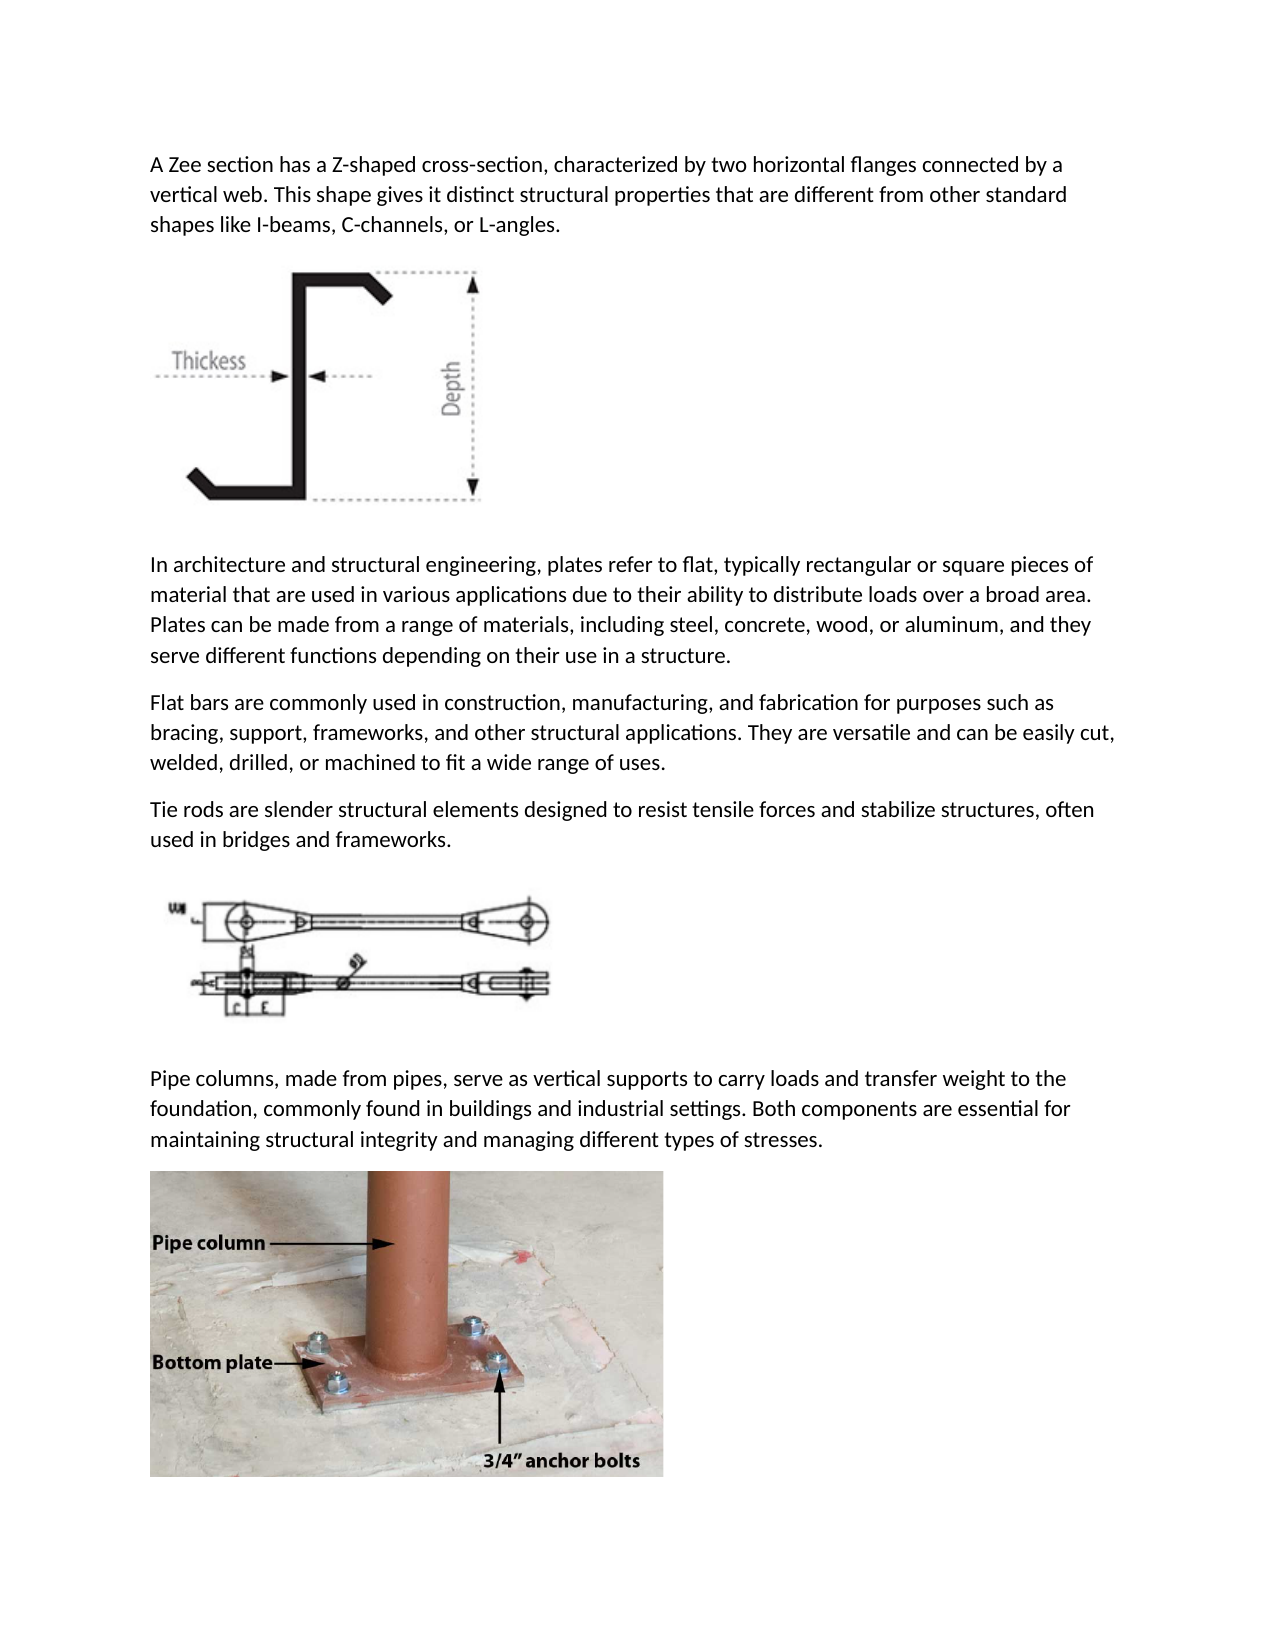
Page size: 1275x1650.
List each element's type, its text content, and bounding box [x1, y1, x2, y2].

picture [150, 1171, 664, 1477]
text In architecture and structural engineering, plates refer to flat, typically rectangular or square pieces of material that are used in various applications due to their ability to distribute loads over a broad area. Plates can be made from a range of materials, including steel, concrete, wood, or aluminum, and they serve different functions depending on their use in a structure. [150, 550, 1125, 669]
text Tie rods are slender structural elements designed to resist tensile forces and stabilize structures, often used in bridges and frameworks. [150, 795, 1125, 853]
text Flat bars are commonly used in construction, manufacturing, and fabrication for purposes such as bracing, support, frameworks, and other structural applications. They are versatile and can be easily cut, welded, drilled, or machined to fit a wide range of uses. [150, 688, 1125, 776]
text A Zee section has a Z-shaped cross-section, characterized by two horizontal flanges connected by a vertical web. This shape gives it distinct structural properties that are different from other standard shapes like I-beams, C-channels, or L-angles. [150, 150, 1125, 238]
text Pipe columns, made from pipes, serve as vertical supports to carry loads and transfer weight to the foundation, commonly found in buildings and industrial settings. Both components are essential for maintaining structural integrity and managing different types of stresses. [150, 1064, 1125, 1153]
picture [150, 257, 511, 532]
picture [150, 872, 607, 1046]
